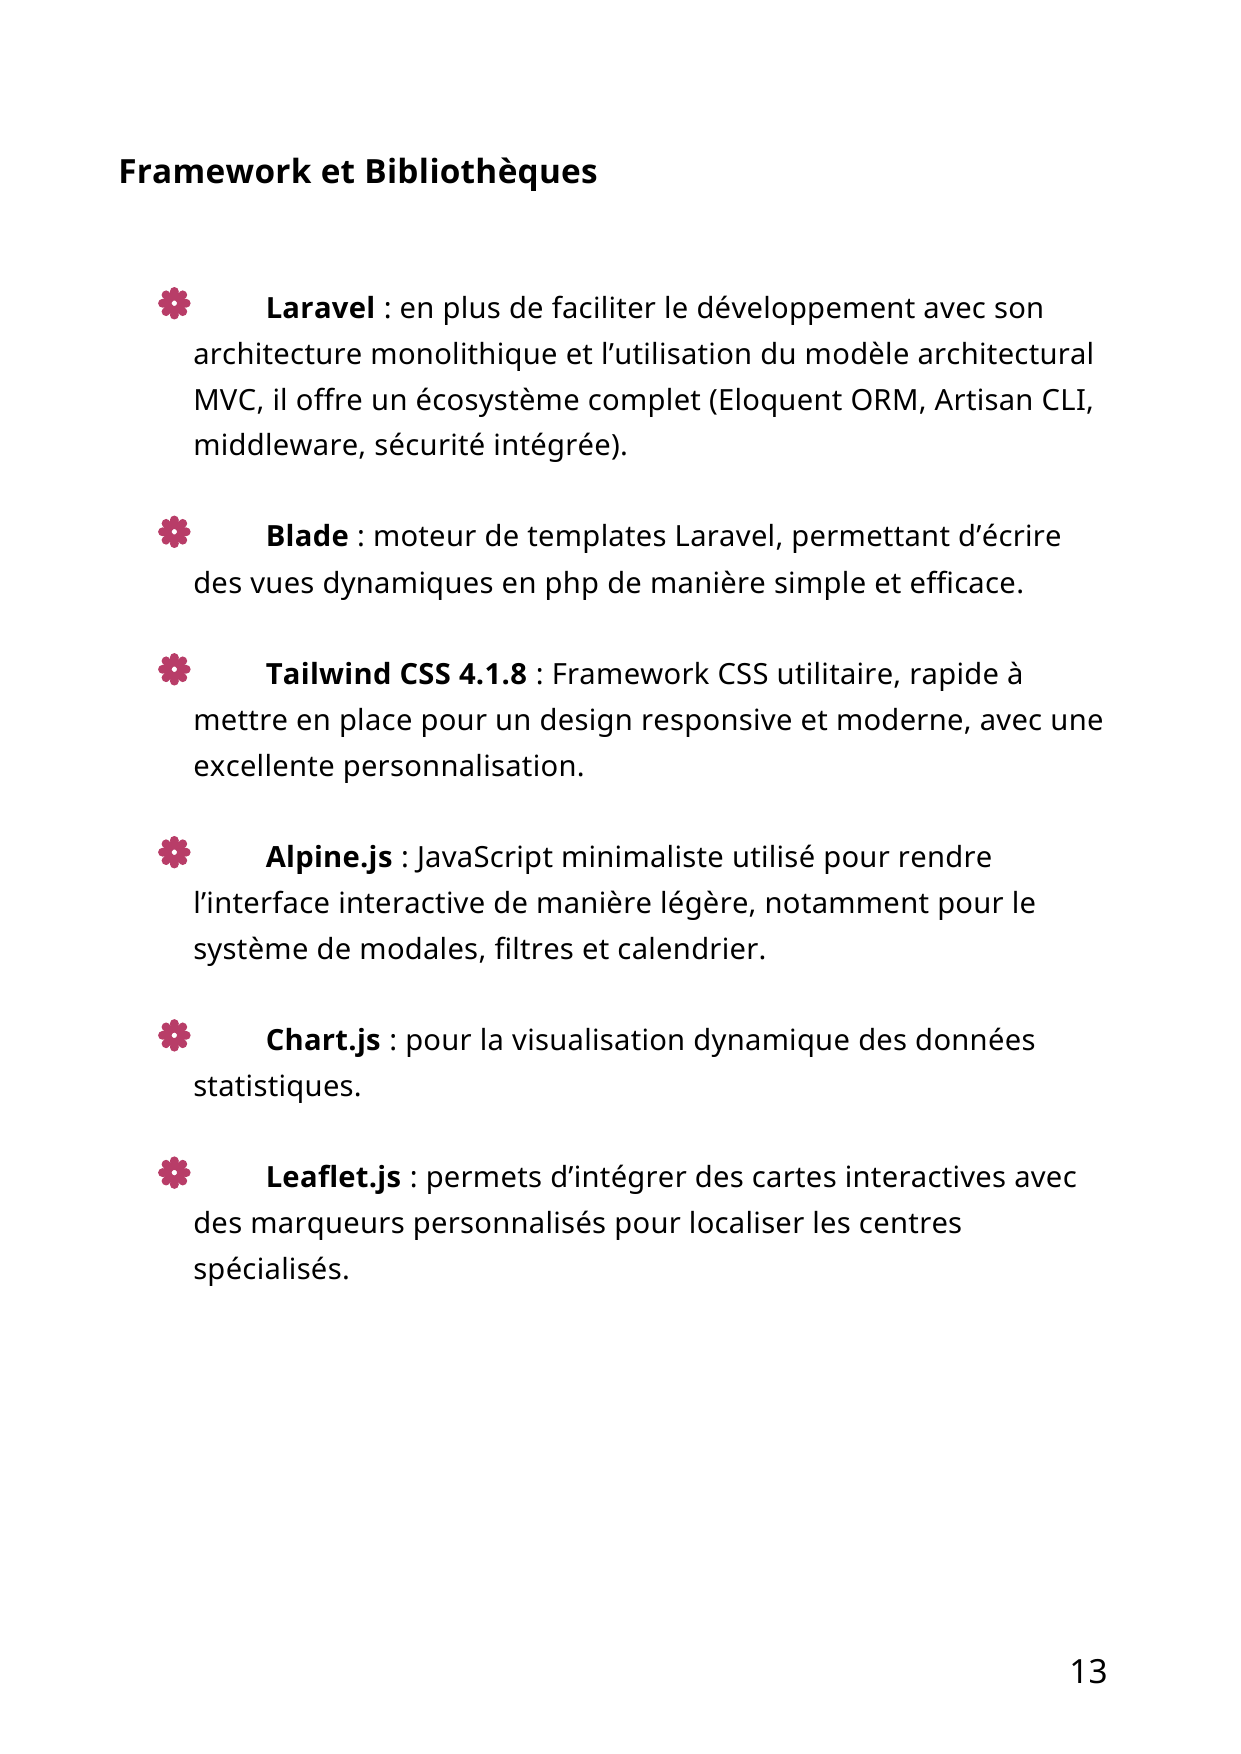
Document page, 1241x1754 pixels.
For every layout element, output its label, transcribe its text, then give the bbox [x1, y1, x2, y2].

list Laravel : en plus de faciliter le développement avec son architecture monolithique et l’utilisation du modèle architectural MVC, il offre un écosystème complet (Eloquent ORM, Artisan CLI, middleware, sécurité intégrée). [156, 287, 1107, 464]
list Tailwind CSS 4.1.8 : Framework CSS utilitaire, rapide à mettre en place pour un design responsive et moderne, avec une excellente personnalisation. [156, 653, 1107, 784]
list Leaflet.js : permets d’intégrer des cartes interactives avec des marqueurs personnalisés pour localiser les centres spécialisés. [156, 1157, 1107, 1288]
list Alpine.js : JavaScript minimaliste utilisé pour rendre l’interface interactive de manière légère, notamment pour le système de modales, filtres et calendrier. [156, 836, 1107, 968]
list Chart.js : pour la visualisation dynamique des données statistiques. [156, 1019, 1107, 1105]
list Blade : moteur de templates Laravel, permettant d’écrire des vues dynamiques en php de manière simple et efficace. [156, 516, 1107, 602]
text Framework et Bibliothèques [118, 148, 1107, 193]
